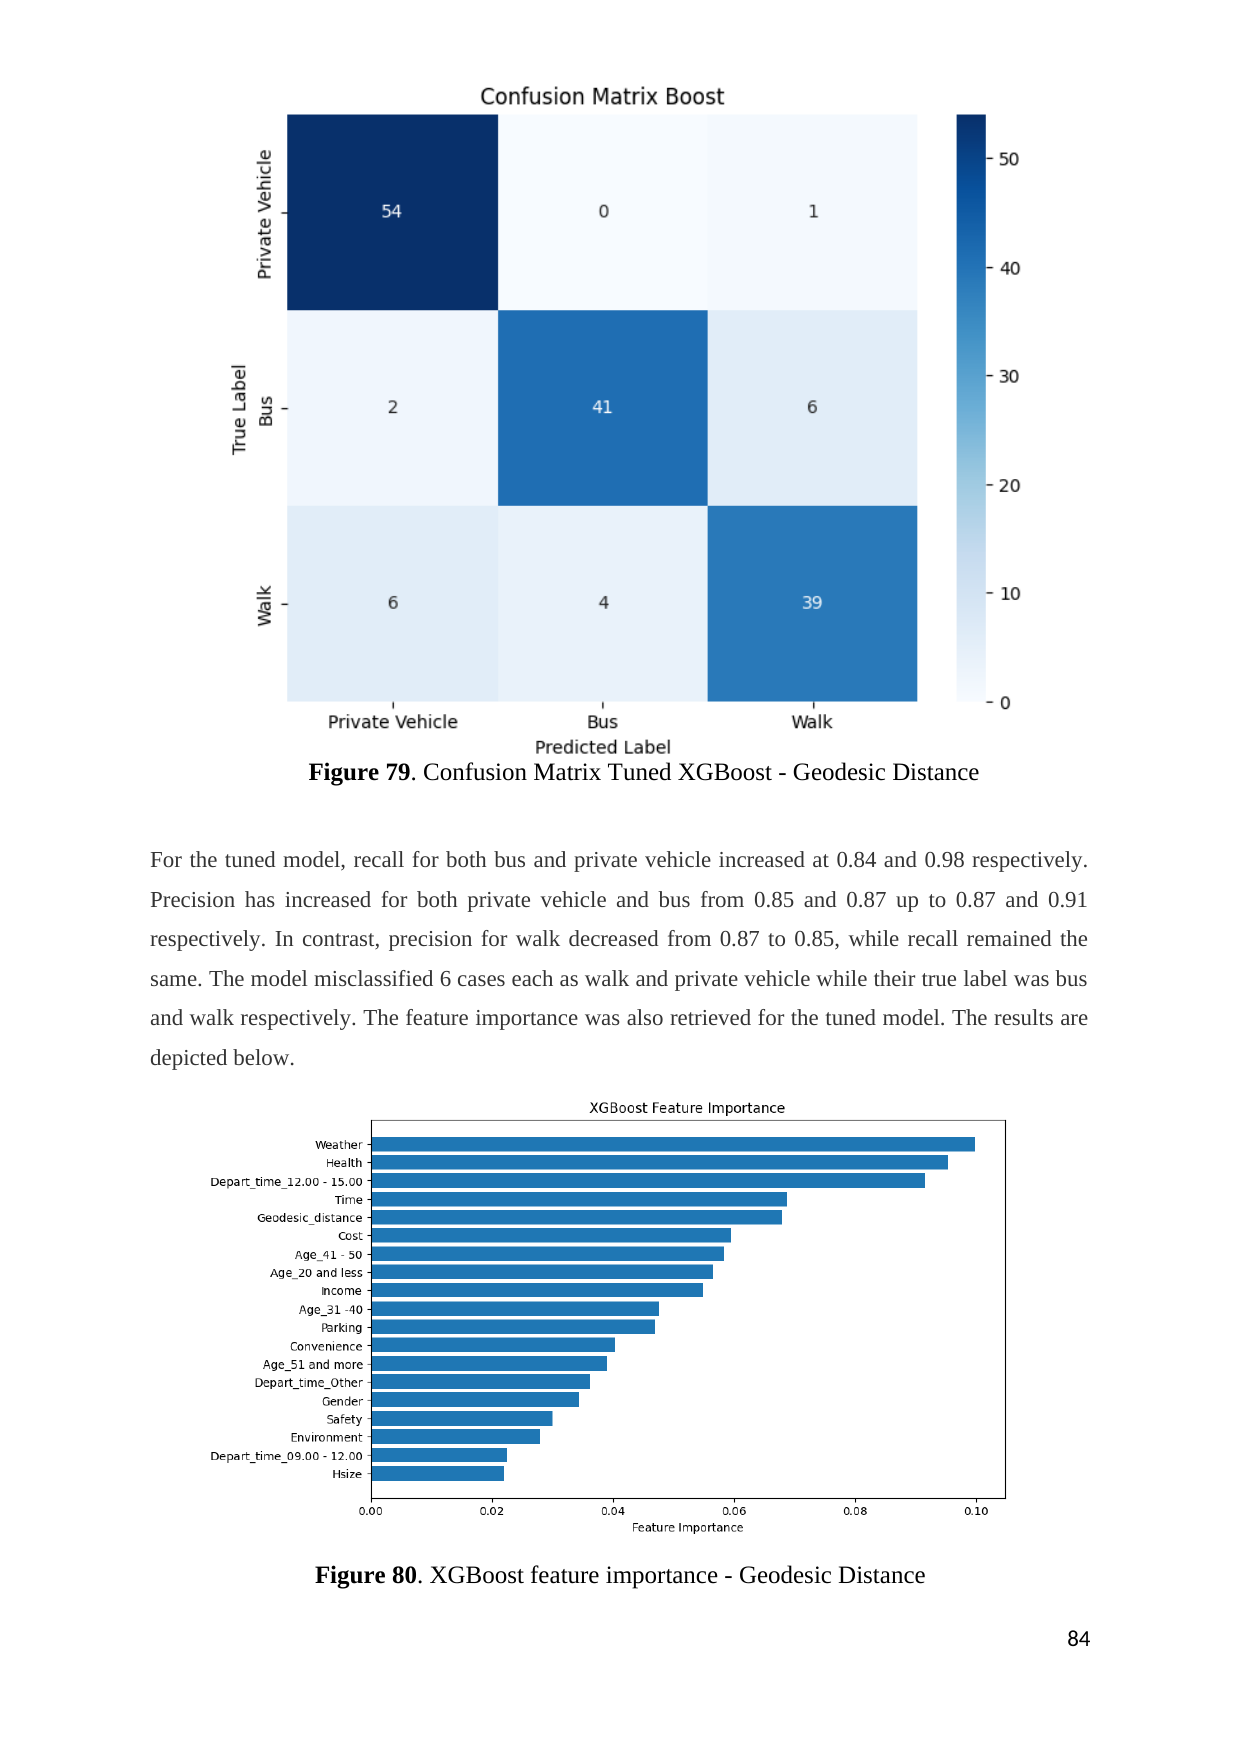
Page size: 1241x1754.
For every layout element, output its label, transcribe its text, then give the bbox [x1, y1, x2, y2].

text For the tuned model, recall for both bus and private vehicle increased at 0.84 and 0.98 respectively. Precision has increased for both private vehicle and bus from 0.85 and 0.87 up to 0.87 and 0.91 respectively. In contrast, precision for walk decreased from 0.87 to 0.85, while recall remained the same. The model misclassified 6 cases each as walk and private vehicle while their true label was bus and walk respectively. The feature importance was also retrieved for the tuned model. The results are depicted below. [150, 847, 1090, 1070]
picture [202, 1093, 1012, 1541]
picture [220, 74, 1033, 769]
text Figure 80. XGBoost feature importance - Geodesic Distance [150, 1560, 1090, 1588]
